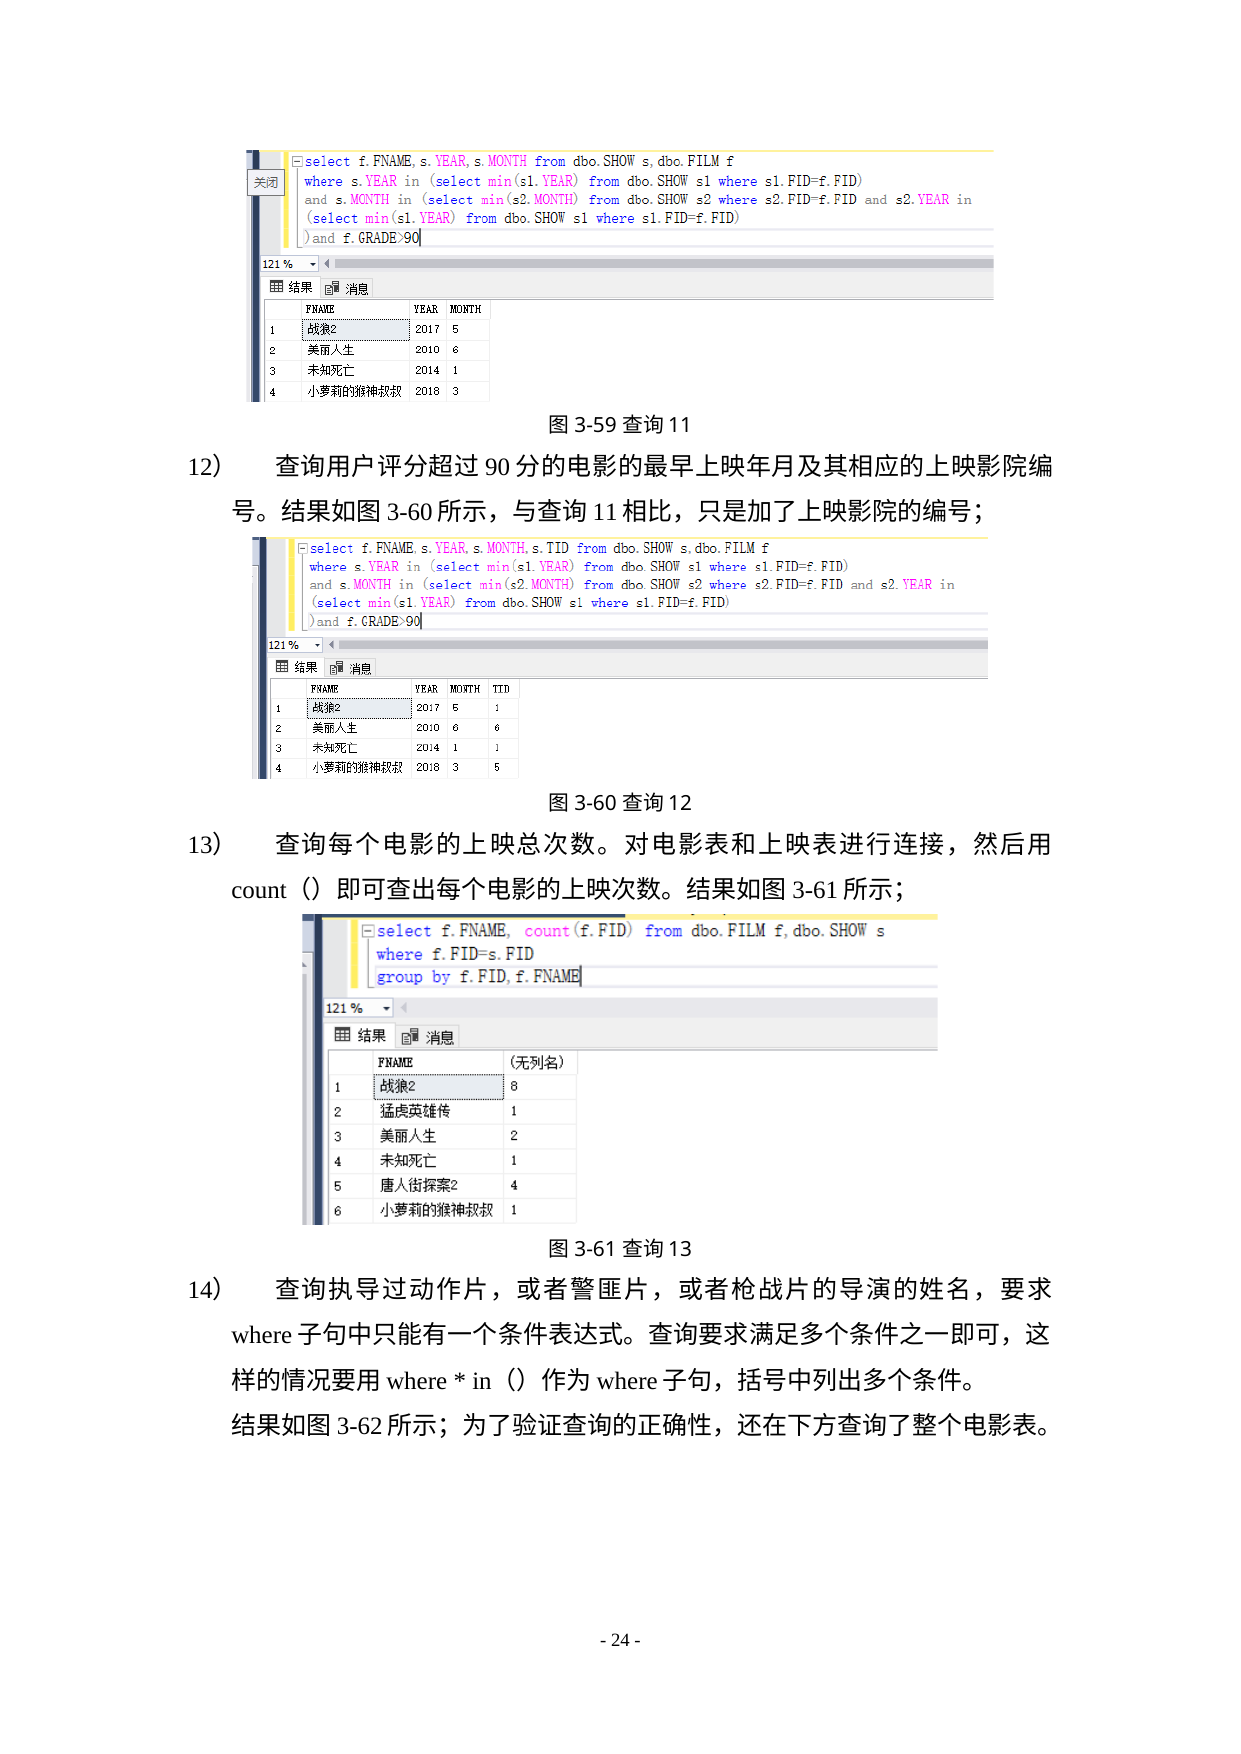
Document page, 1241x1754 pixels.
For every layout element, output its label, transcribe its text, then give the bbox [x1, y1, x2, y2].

list 查询执导过动作片，或者警匪片，或者枪战片的导演的姓名，要求where子句中只能有一个条件表达式。查询要求满足多个条件之一即可，这样的情况要用where * in（）作为where子句，括号中列出多个条件。 [187, 1270, 1053, 1397]
